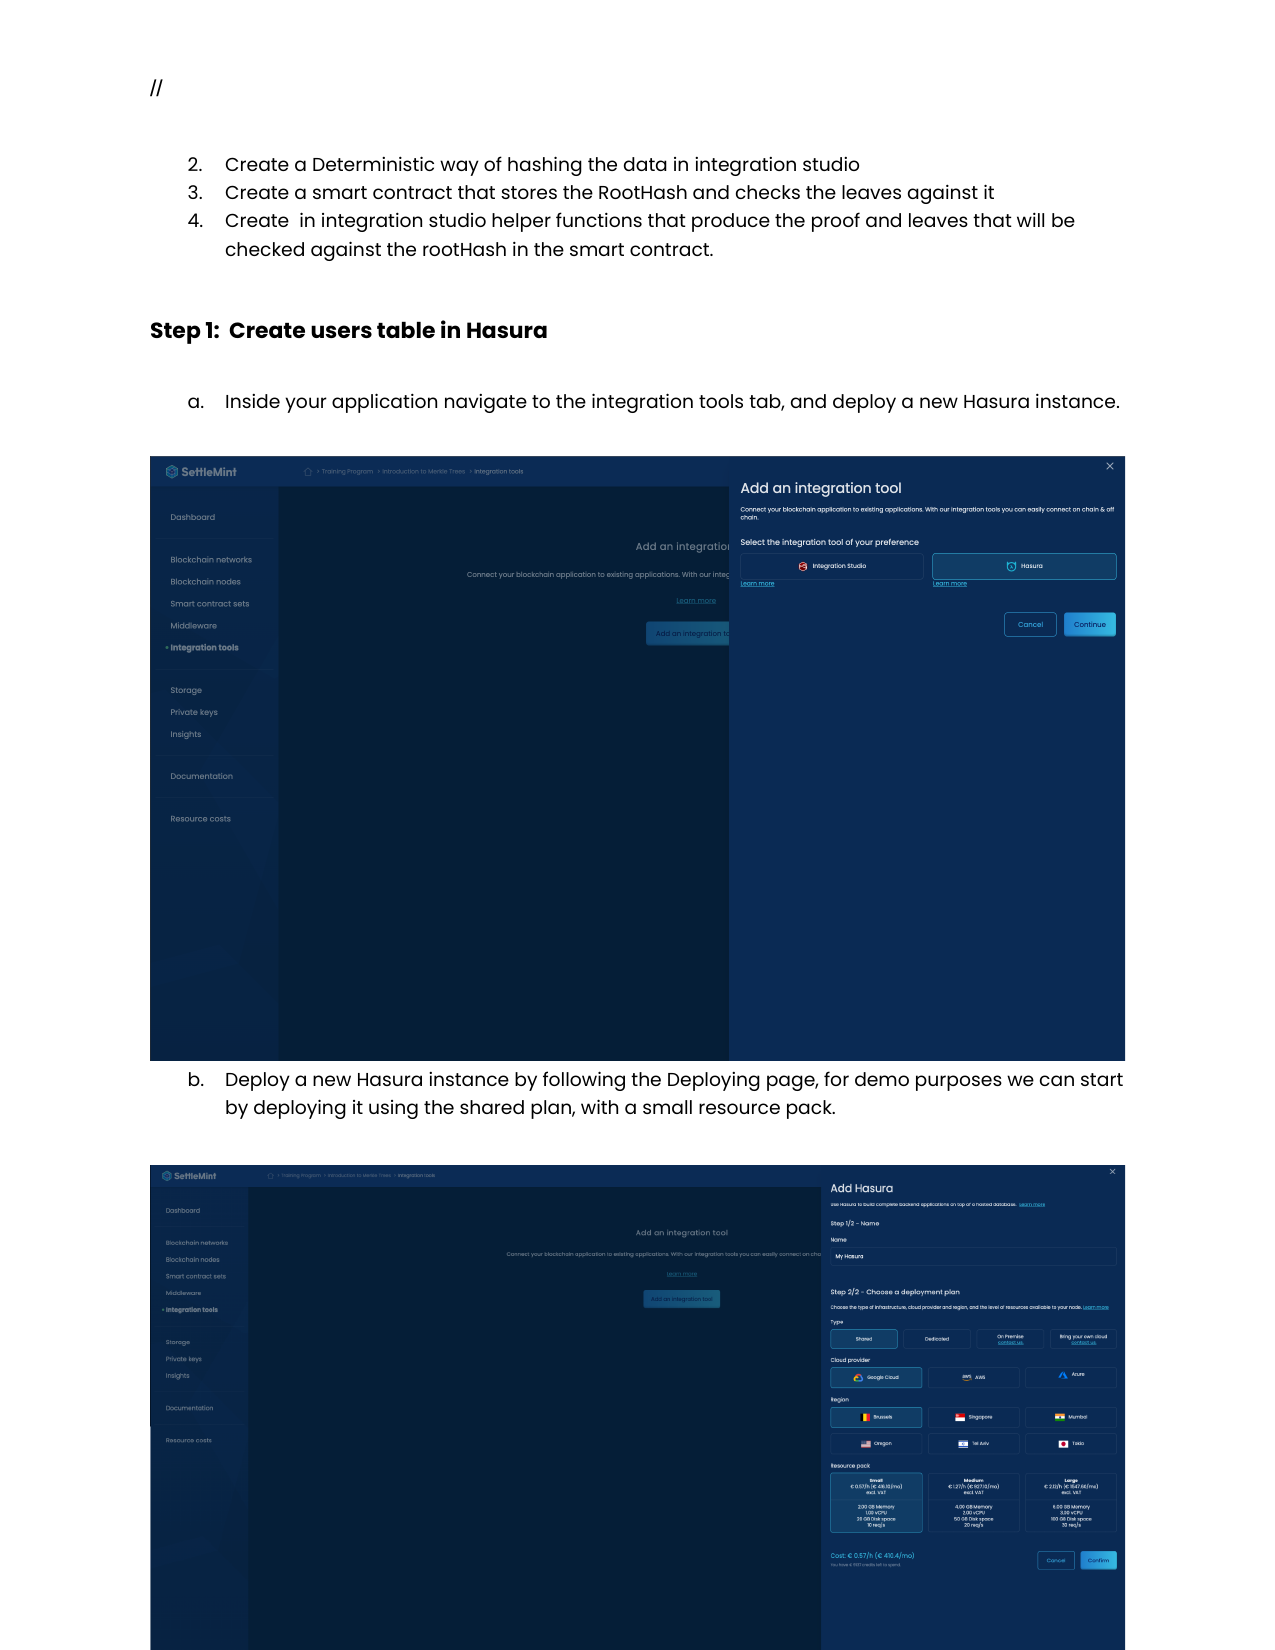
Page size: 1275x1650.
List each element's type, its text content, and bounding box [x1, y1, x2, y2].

list Create in integration studio helper functions that produce the proof and leaves that will be checked against the rootHash in the smart contract. [187, 206, 1125, 262]
list Create a Deterministic way of hashing the data in integration studio [187, 150, 1125, 178]
picture [150, 456, 1125, 1061]
picture [150, 1165, 1125, 1650]
list Create a smart contract that stores the RootHash and checks the leaves against it [187, 178, 1125, 206]
list Inside your application navigate to the integration tools tab, and deploy a new Hasura instance. [187, 387, 1125, 415]
list Deploy a new Hasura instance by following the Deploying page, for demo purposes we can start by deploying it using the shared plan, with a small resource pack. [187, 1065, 1125, 1147]
text Step 1: Create users table in Hasura [150, 313, 1125, 346]
